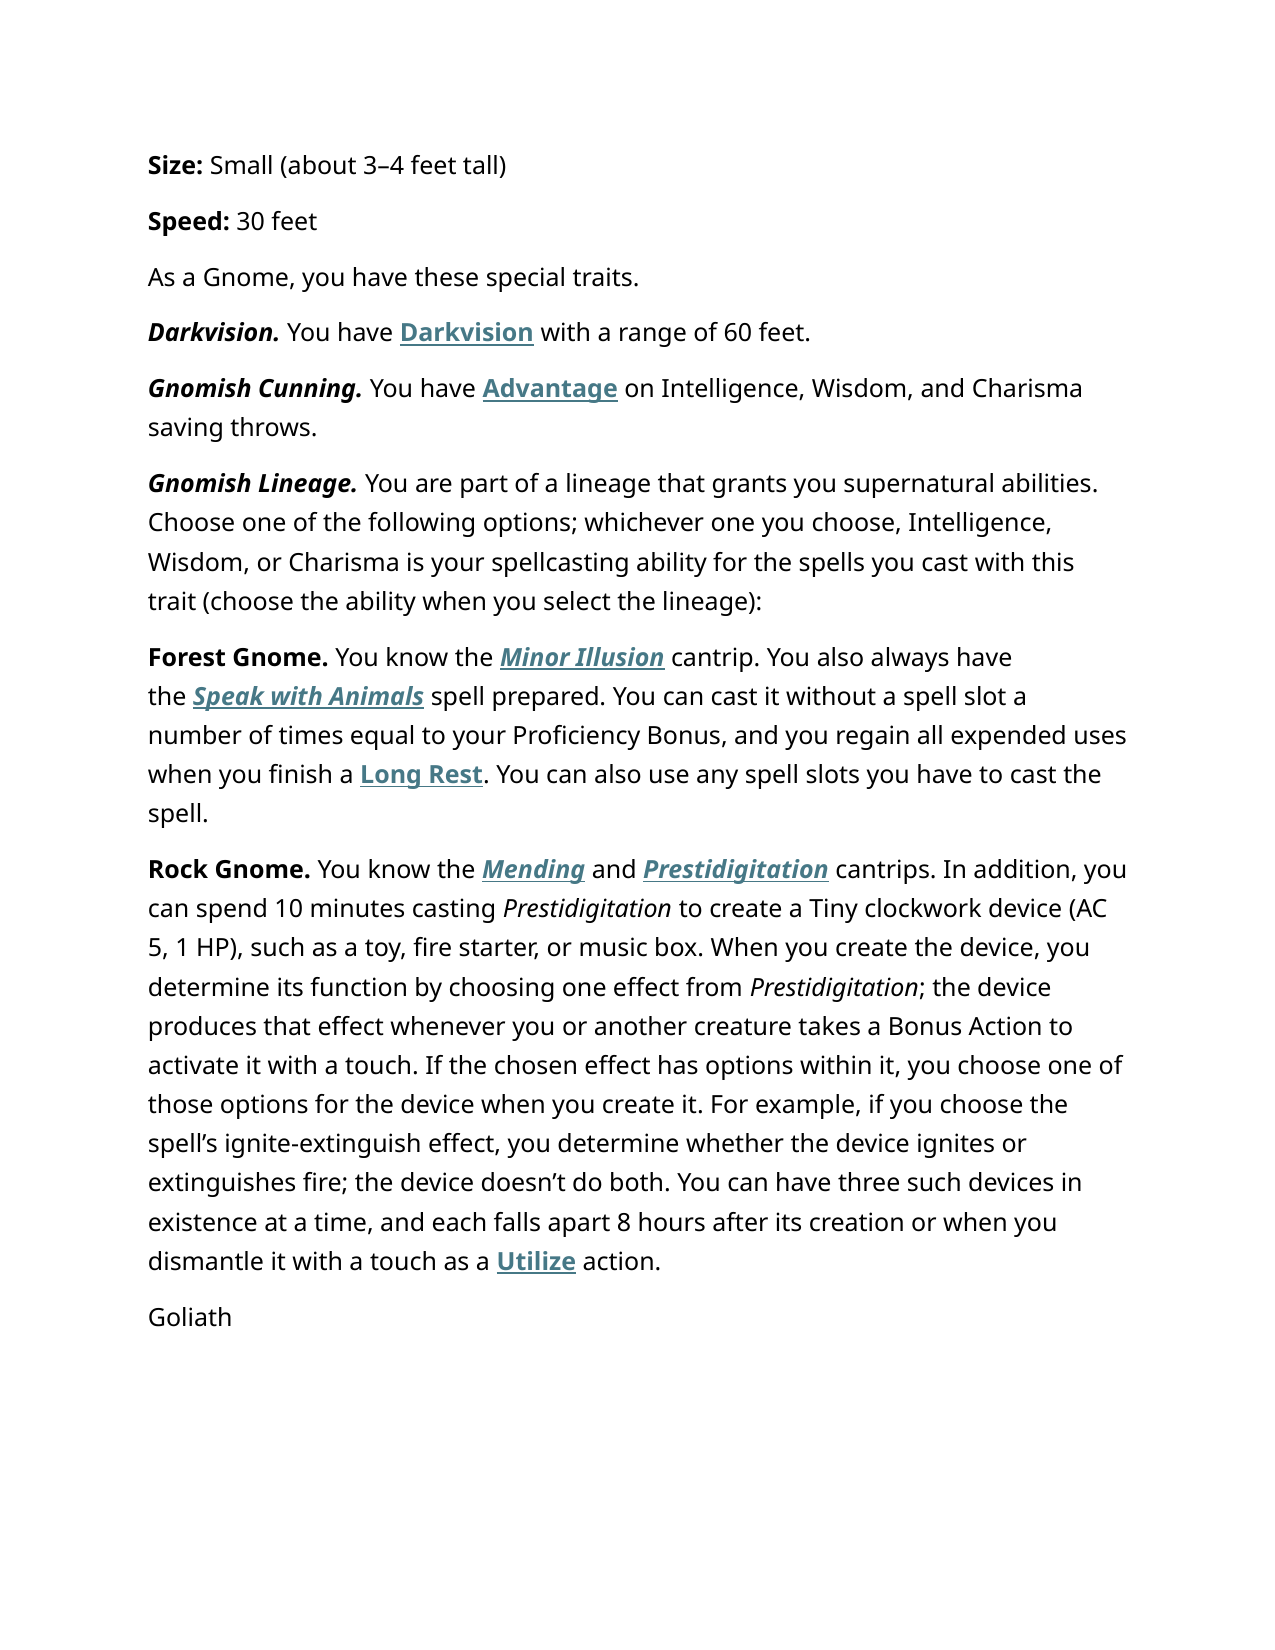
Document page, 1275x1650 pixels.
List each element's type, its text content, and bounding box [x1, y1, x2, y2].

text Gnomish Lineage. You are part of a lineage that grants you supernatural abilities. Choose one of the following options; whichever one you choose, Intelligence, Wisdom, or Charisma is your spellcasting ability for the spells you cast with this trait (choose the ability when you select the lineage): [148, 466, 1127, 617]
text Speed: 30 feet [148, 203, 1127, 237]
text As a Gnome, you have these special traits. [148, 259, 1127, 293]
text Size: Small (about 3–4 feet tall) [148, 148, 1127, 182]
text Darkvision. You have Darkvision with a range of 60 feet. [148, 315, 1127, 349]
text Gnomish Cunning. You have Advantage on Intelligence, Wisdom, and Charisma saving throws. [148, 371, 1127, 444]
text Forest Gnome. You know the Minor Illusion cantrip. You also always have the Speak with Animals spell prepared. You can cast it without a spell slot a number of times equal to your Proficiency Bonus, and you regain all expended uses when you finish a Long Rest. You can also use any spell slots you have to cast the spell. [148, 639, 1127, 830]
text Goliath [148, 1299, 1127, 1333]
text Rock Gnome. You know the Mending and Prestidigitation cantrips. In addition, you can spend 10 minutes casting Prestidigitation to create a Tiny clockwork device (AC 5, 1 HP), such as a toy, fire starter, or music box. When you create the device, you determine its function by choosing one effect from Prestidigitation; the device produces that effect whenever you or another creature takes a Bonus Action to activate it with a touch. If the chosen effect has options within it, you choose one of those options for the device when you create it. For example, if you choose the spell’s ignite-extinguish effect, you determine whether the device ignites or extinguishes fire; the device doesn’t do both. You can have three such devices in existence at a time, and each falls apart 8 hours after its creation or when you dismantle it with a touch as a Utilize action. [148, 852, 1127, 1277]
